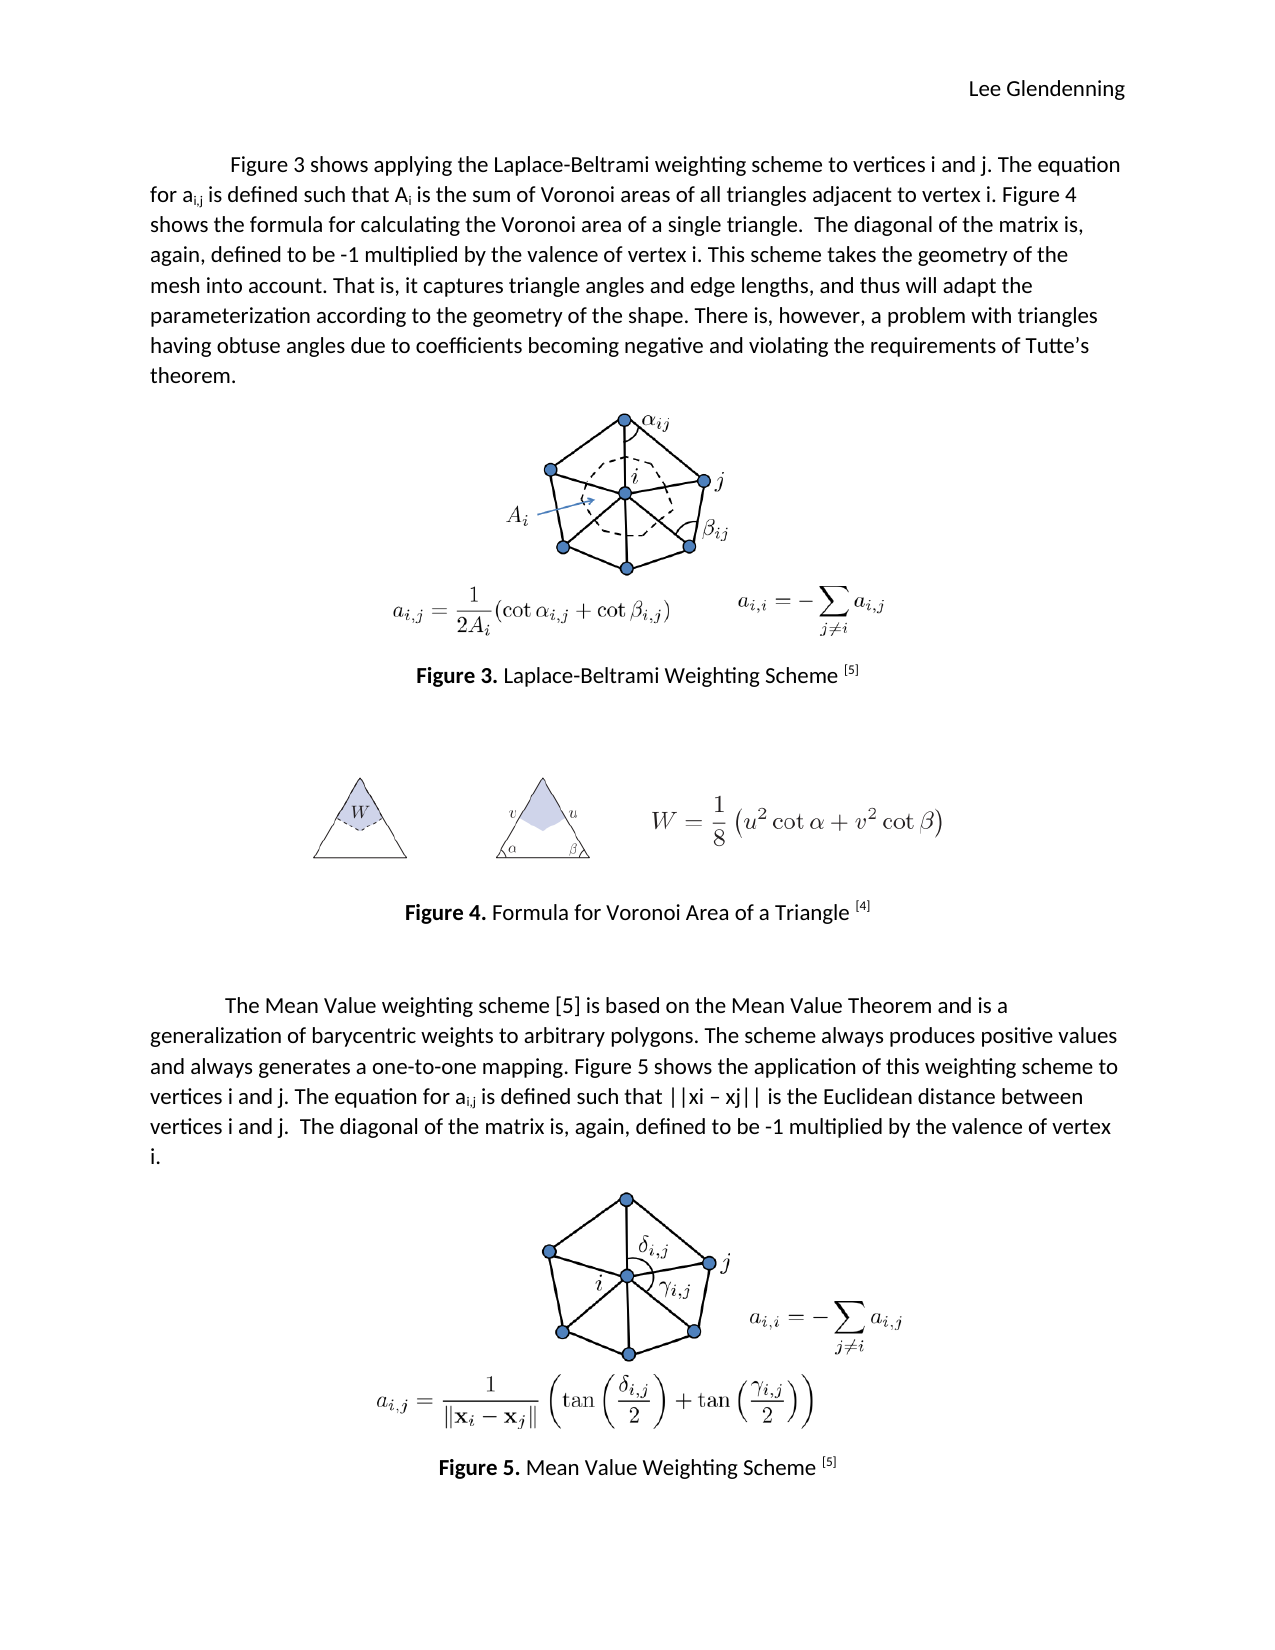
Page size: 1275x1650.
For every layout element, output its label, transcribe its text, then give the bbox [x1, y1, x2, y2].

text The Mean Value weighting scheme [5] is based on the Mean Value Theorem and is a generalization of barycentric weights to arbitrary polygons. The scheme always produces positive values and always generates a one-to-one mapping. Figure 5 shows the application of this weighting scheme to vertices i and j. The equation for ai,j is defined such that ||xi – xj|| is the Euclidean distance between vertices i and j. The diagonal of the matrix is, again, defined to be -1 multiplied by the valence of vertex i. [150, 991, 1125, 1170]
text Figure 3. Laplace-Beltrami Weighting Scheme [5] [150, 662, 1125, 689]
picture [380, 408, 895, 643]
picture [296, 755, 979, 879]
text Figure 3 shows applying the Laplace-Beltrami weighting scheme to vertices i and j. The equation for ai,j is defined such that Ai is the sum of Voronoi areas of all triangles adjacent to vertex i. Figure 4 shows the formula for calculating the Voronoi area of a single triangle. The diagonal of the matrix is, again, defined to be -1 multiplied by the valence of vertex i. This scheme takes the geometry of the mesh into account. That is, it captures triangle angles and edge lengths, and thus will adapt the parameterization according to the geometry of the shape. There is, however, a problem with triangles having obtuse angles due to coefficients becoming negative and violating the requirements of Tutte’s theorem. [150, 150, 1125, 389]
text Figure 4. Formula for Voronoi Area of a Triangle [4] [150, 898, 1125, 926]
picture [371, 1189, 905, 1435]
text Figure 5. Mean Value Weighting Scheme [5] [150, 1453, 1125, 1481]
